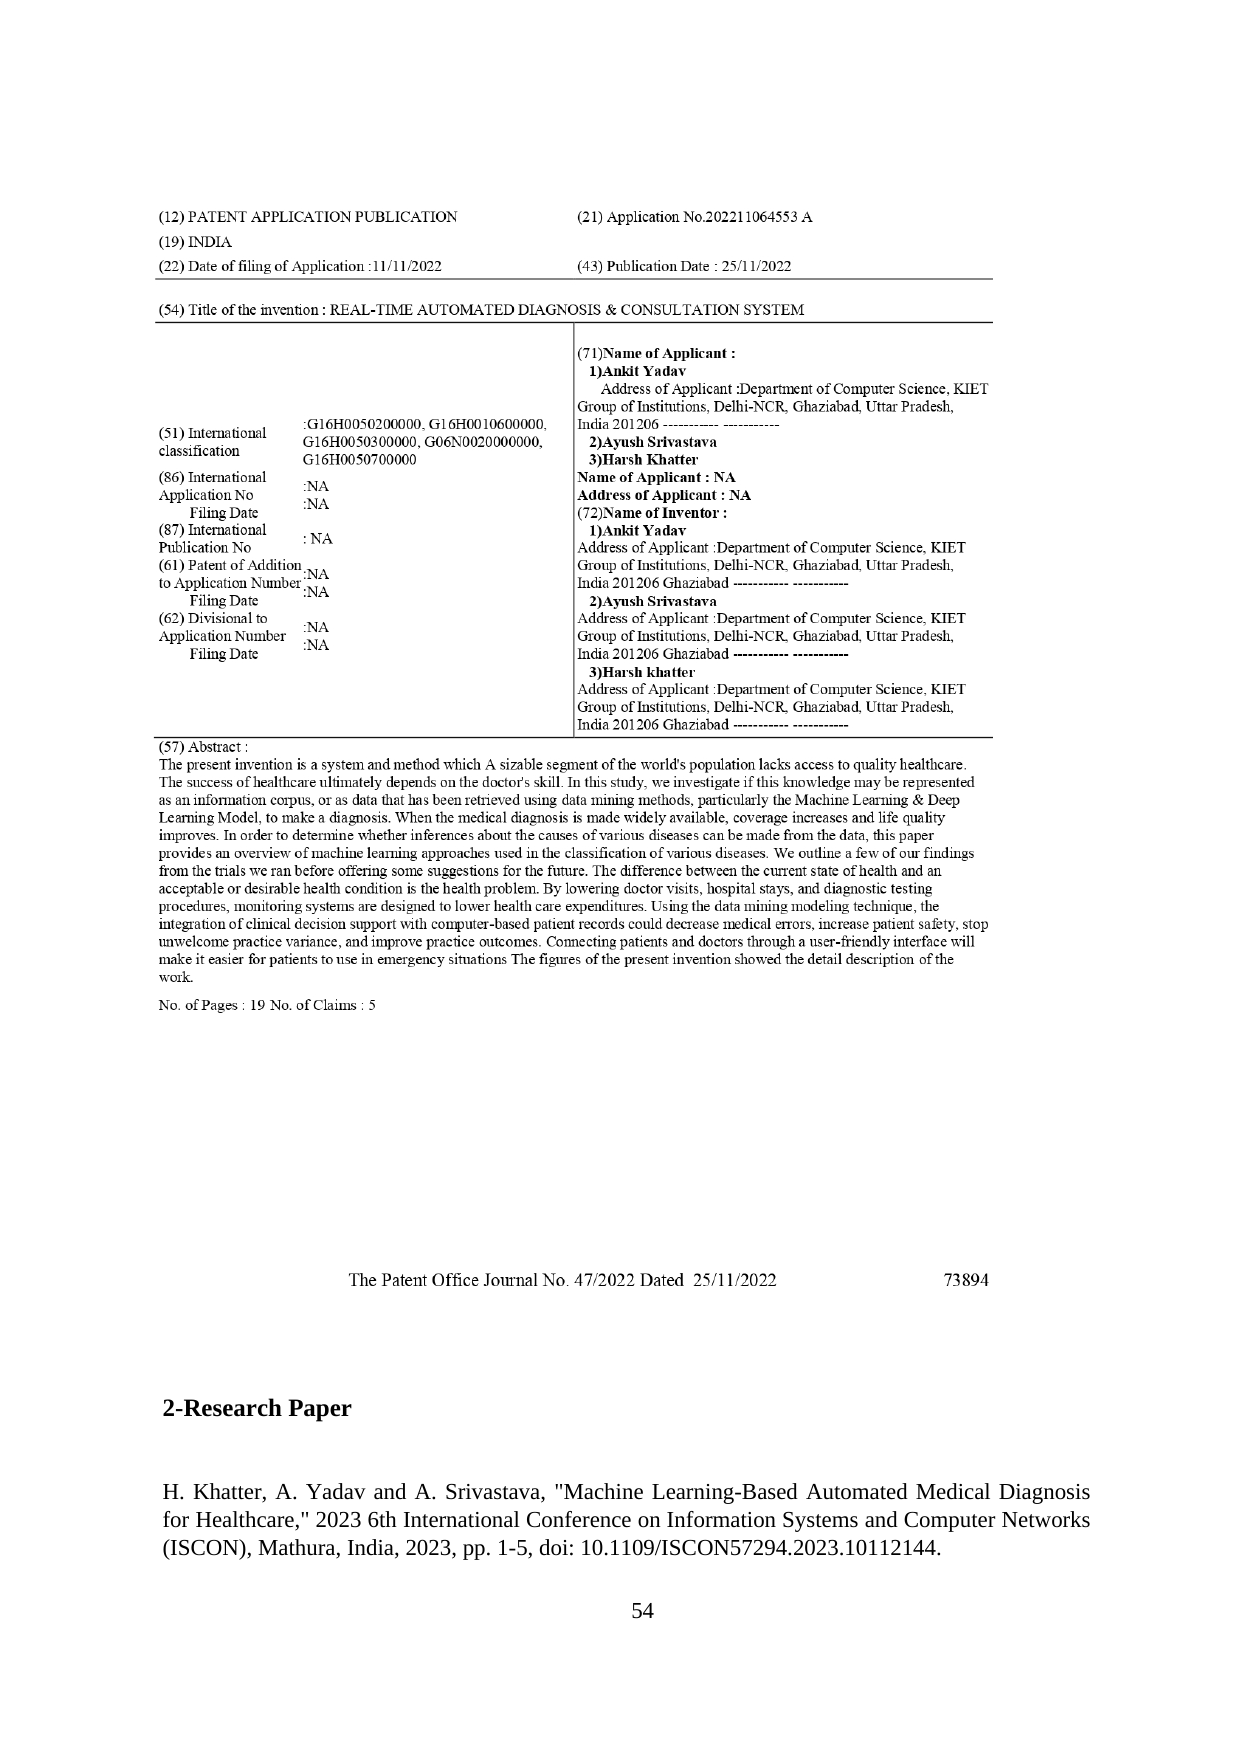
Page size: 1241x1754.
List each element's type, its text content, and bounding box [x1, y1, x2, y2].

text H. Khatter, A. Yadav and A. Srivastava, "Machine Learning-Based Automated Medical Diagnosis for Healthcare," 2023 6th International Conference on Information Systems and Computer Networks (ISCON), Mathura, India, 2023, pp. 1-5, doi: 10.1109/ISCON57294.2023.10112144. [162, 1476, 1093, 1561]
picture [103, 150, 1044, 1367]
subtitle 2-Research Paper [162, 1393, 1093, 1421]
